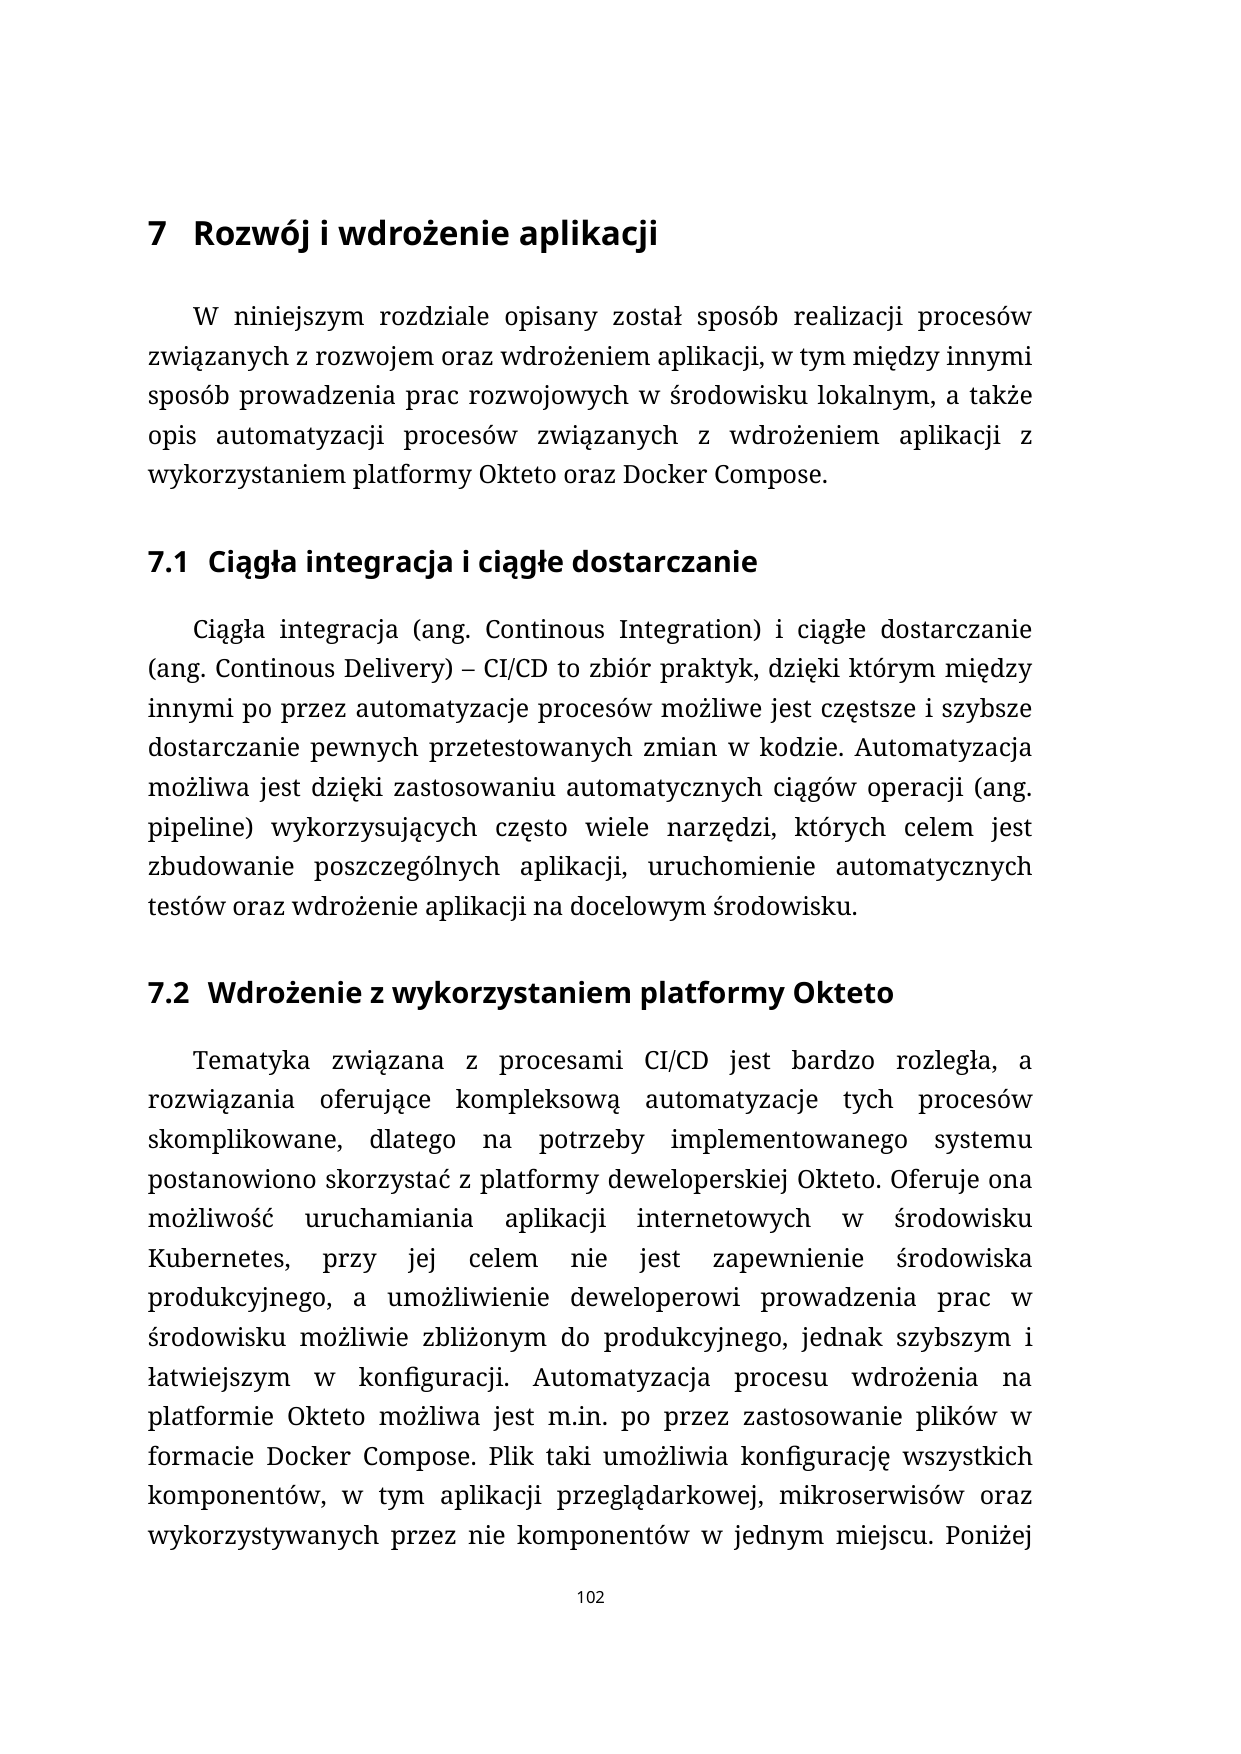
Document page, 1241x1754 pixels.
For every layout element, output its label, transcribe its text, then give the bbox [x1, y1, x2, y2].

subtitle Rozwój i wdrożenie aplikacji [148, 210, 1033, 256]
subtitle Ciągła integracja i ciągłe dostarczanie [148, 541, 1033, 581]
text Ciągła integracja (ang. Continous Integration) i ciągłe dostarczanie (ang. Continous Delivery) – CI/CD to zbiór praktyk, dzięki którym między innymi po przez automatyzacje procesów możliwe jest częstsze i szybsze dostarczanie pewnych przetestowanych zmian w kodzie. Automatyzacja możliwa jest dzięki zastosowaniu automatycznych ciągów operacji (ang. pipeline) wykorzysujących często wiele narzędzi, których celem jest zbudowanie poszczególnych aplikacji, uruchomienie automatycznych testów oraz wdrożenie aplikacji na docelowym środowisku. [148, 606, 1033, 922]
subtitle Wdrożenie z wykorzystaniem platformy Okteto [148, 972, 1033, 1012]
text W niniejszym rozdziale opisany został sposób realizacji procesów związanych z rozwojem oraz wdrożeniem aplikacji, w tym między innymi sposób prowadzenia prac rozwojowych w środowisku lokalnym, a także opis automatyzacji procesów związanych z wdrożeniem aplikacji z wykorzystaniem platformy Okteto oraz Docker Compose. [148, 293, 1033, 491]
